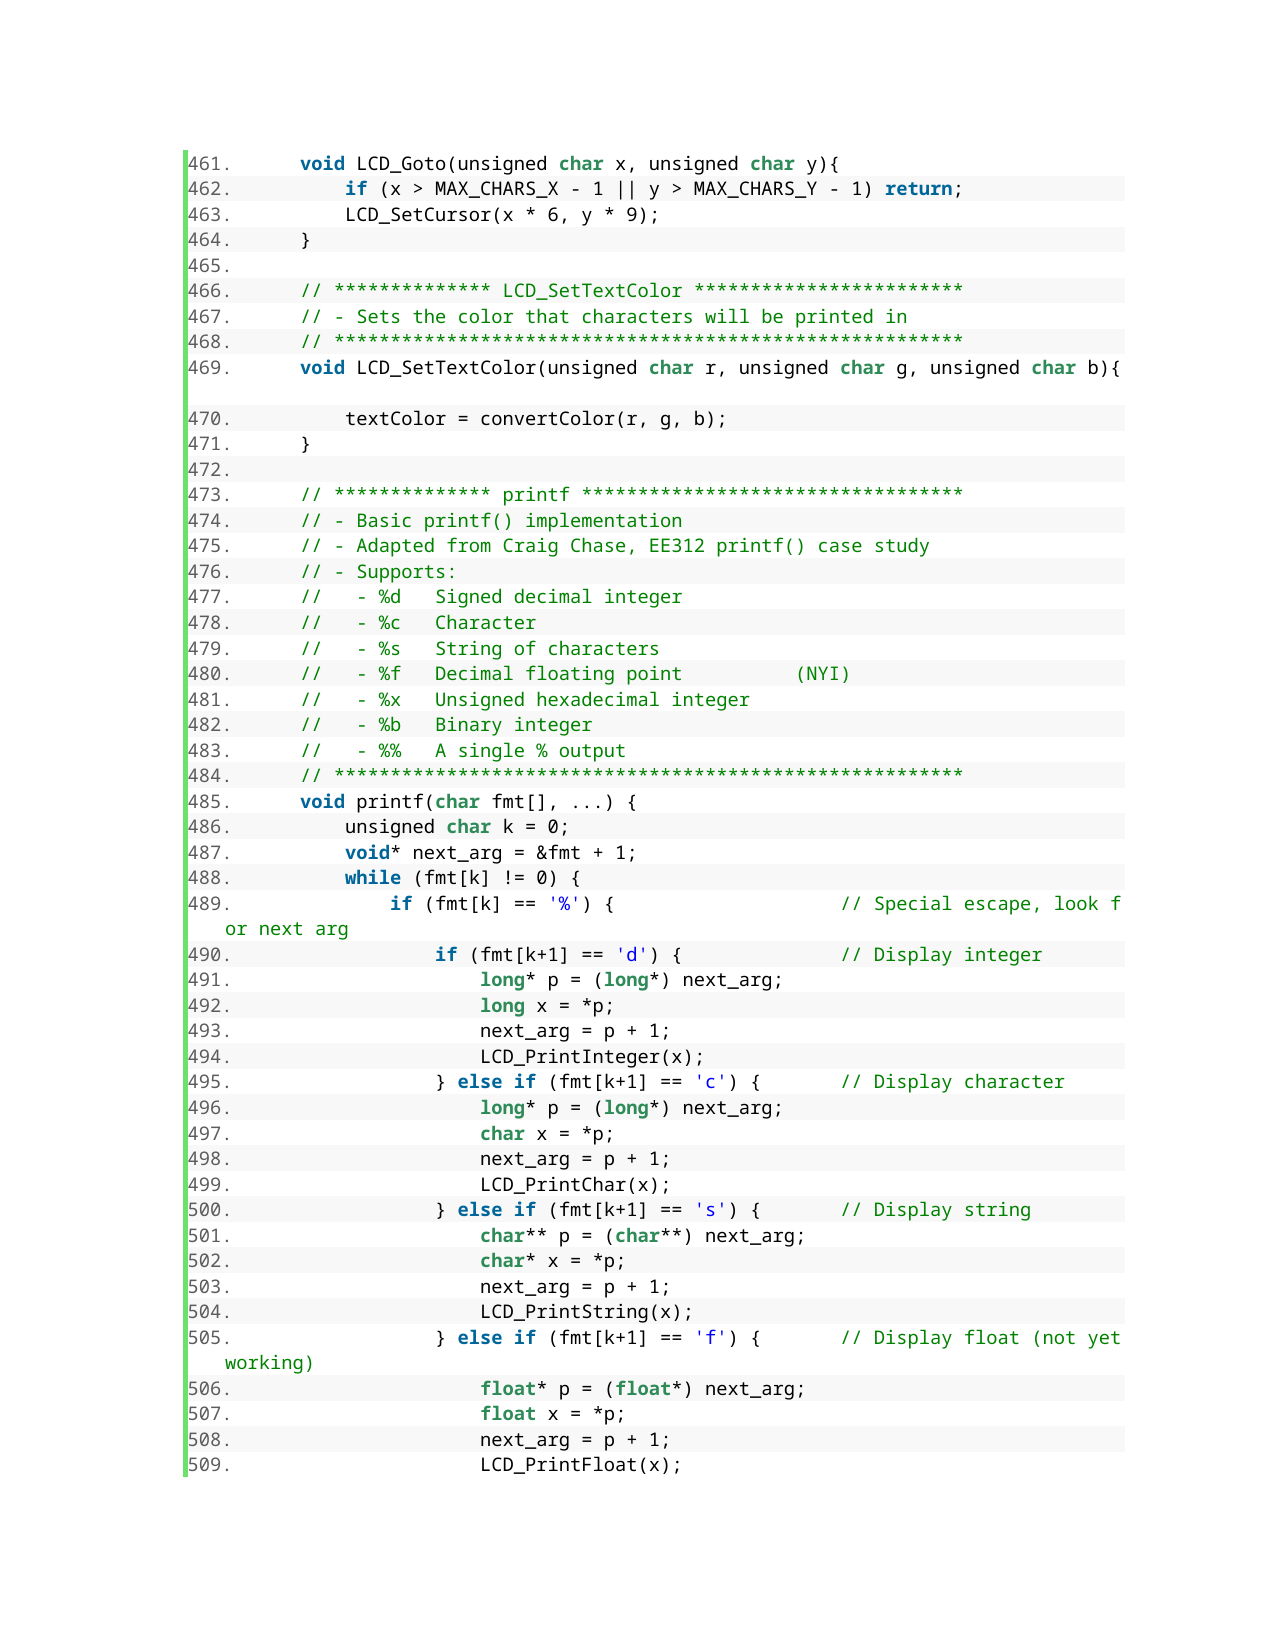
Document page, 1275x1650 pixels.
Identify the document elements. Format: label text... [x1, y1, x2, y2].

list char x = *p; [188, 1120, 1125, 1145]
list // - Supports: [188, 558, 1125, 584]
list // ************** LCD_SetTextColor ************************ [188, 278, 1125, 303]
list if (fmt[k+1] == 'd') { // Display integer [188, 941, 1125, 967]
list float x = *p; [188, 1401, 1125, 1426]
list // - %% A single % output [188, 737, 1125, 762]
list void LCD_Goto(unsigned char x, unsigned char y){ [188, 150, 1125, 176]
list } [188, 227, 1125, 252]
list // - %b Binary integer [188, 711, 1125, 737]
list next_arg = p + 1; [188, 1426, 1125, 1452]
list if (x > MAX_CHARS_X - 1 || y > MAX_CHARS_Y - 1) return; [188, 176, 1125, 201]
list } else if (fmt[k+1] == 'f') { // Display float (not yet working) [188, 1324, 1125, 1375]
list textColor = convertColor(r, g, b); [188, 405, 1125, 431]
list LCD_PrintInteger(x); [188, 1043, 1125, 1069]
list LCD_PrintFloat(x); [188, 1452, 1125, 1477]
list next_arg = p + 1; [188, 1273, 1125, 1298]
list unsigned char k = 0; [188, 813, 1125, 839]
list } else if (fmt[k+1] == 'c') { // Display character [188, 1069, 1125, 1094]
list void* next_arg = &fmt + 1; [188, 839, 1125, 864]
list void printf(char fmt[], ...) { [188, 788, 1125, 813]
list // ************** printf ********************************** [188, 482, 1125, 507]
list LCD_SetCursor(x * 6, y * 9); [188, 201, 1125, 227]
list long* p = (long*) next_arg; [188, 967, 1125, 992]
list // - %f Decimal floating point (NYI) [188, 660, 1125, 686]
list char* x = *p; [188, 1247, 1125, 1273]
list void LCD_SetTextColor(unsigned char r, unsigned char g, unsigned char b){ [188, 354, 1125, 405]
list if (fmt[k] == '%') { // Special escape, look for next arg [188, 890, 1125, 941]
list long* p = (long*) next_arg; [188, 1094, 1125, 1120]
list } else if (fmt[k+1] == 's') { // Display string [188, 1196, 1125, 1222]
list } [188, 431, 1125, 456]
list long x = *p; [188, 992, 1125, 1018]
list LCD_PrintChar(x); [188, 1171, 1125, 1196]
list // - %s String of characters [188, 635, 1125, 660]
list while (fmt[k] != 0) { [188, 864, 1125, 890]
list LCD_PrintString(x); [188, 1298, 1125, 1324]
list // - Sets the color that characters will be printed in [188, 303, 1125, 329]
list // - %x Unsigned hexadecimal integer [188, 686, 1125, 711]
list // - Adapted from Craig Chase, EE312 printf() case study [188, 533, 1125, 558]
list char** p = (char**) next_arg; [188, 1222, 1125, 1247]
list next_arg = p + 1; [188, 1145, 1125, 1171]
list next_arg = p + 1; [188, 1018, 1125, 1043]
list // ******************************************************** [188, 329, 1125, 354]
list // - %c Character [188, 609, 1125, 635]
list // - %d Signed decimal integer [188, 584, 1125, 609]
list // - Basic printf() implementation [188, 507, 1125, 533]
list float* p = (float*) next_arg; [188, 1375, 1125, 1401]
list // ******************************************************** [188, 762, 1125, 788]
